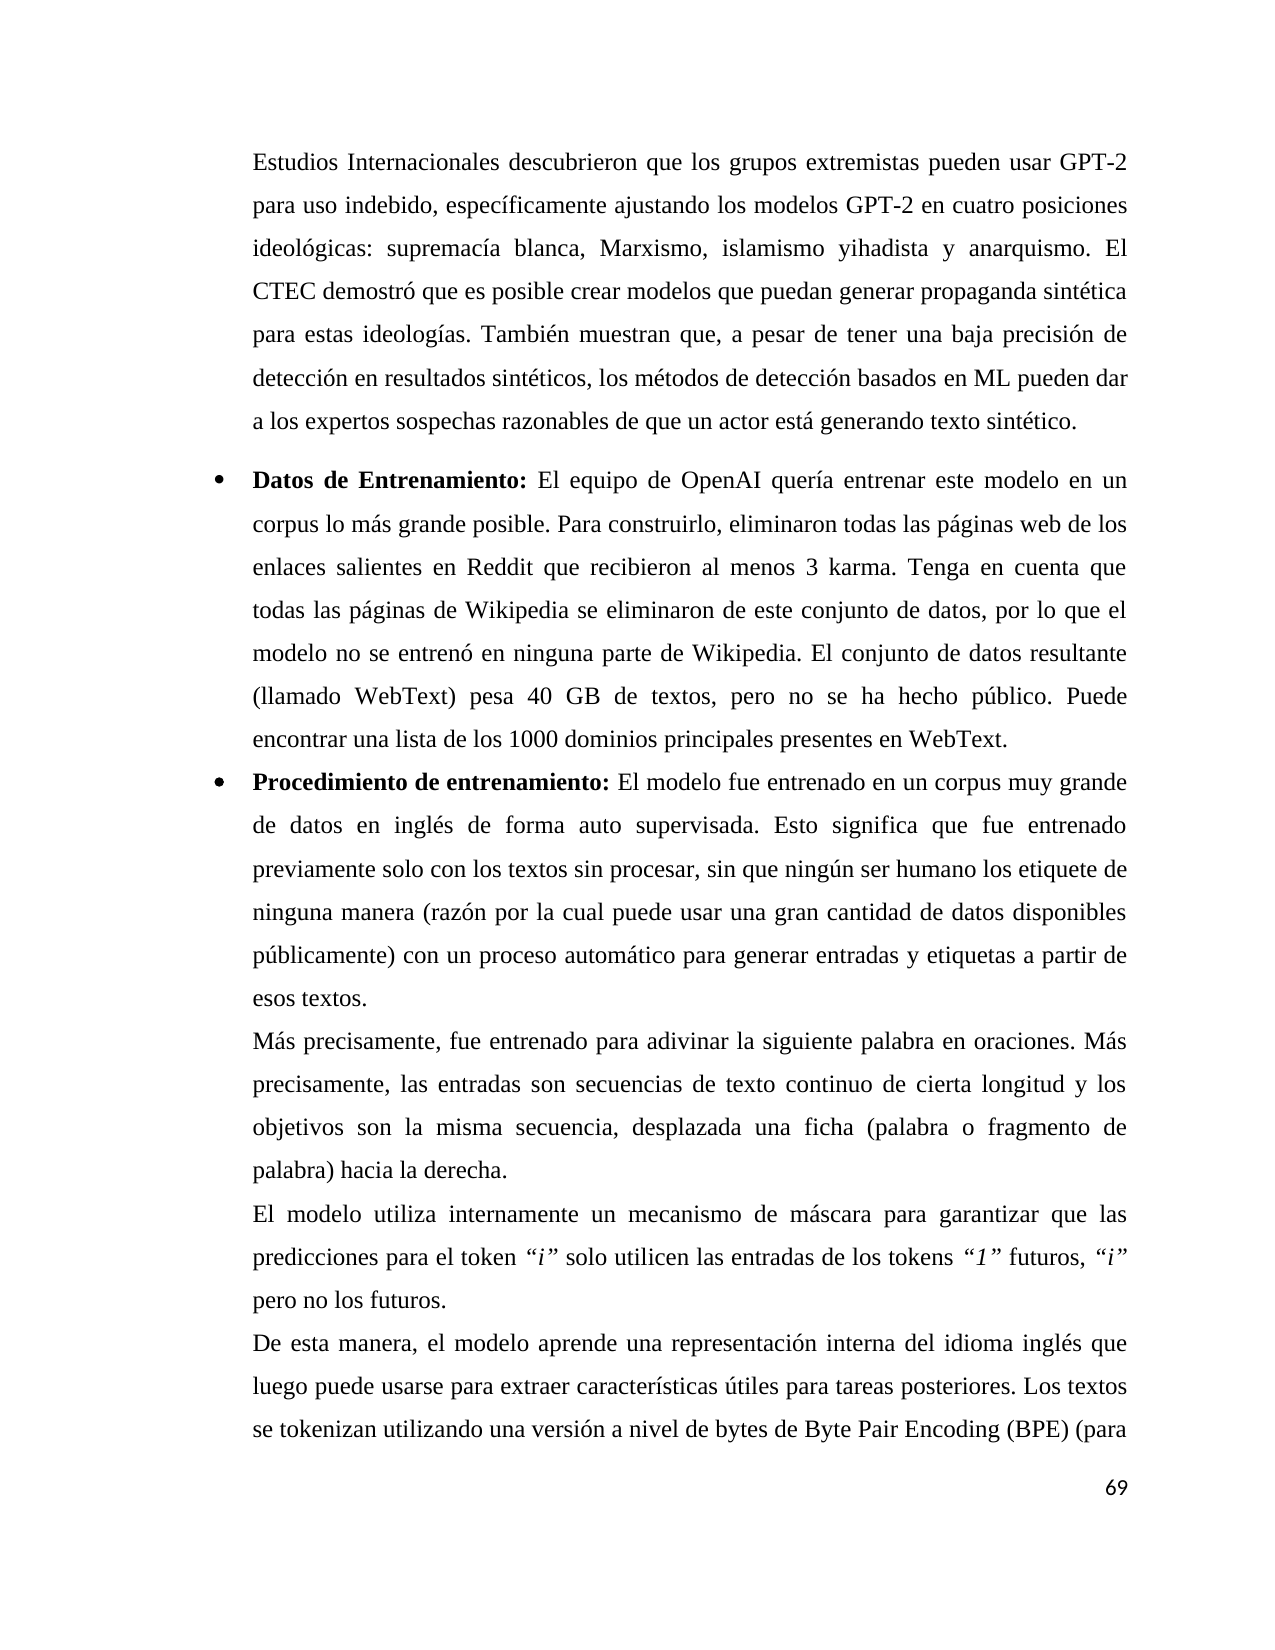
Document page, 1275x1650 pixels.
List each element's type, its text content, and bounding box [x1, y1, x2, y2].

list Procedimiento de entrenamiento: El modelo fue entrenado en un corpus muy grande de datos en inglés de forma auto supervisada. Esto significa que fue entrenado previamente solo con los textos sin procesar, sin que ningún ser humano los etiquete de ninguna manera (razón por la cual puede usar una gran cantidad de datos disponibles públicamente) con un proceso automático para generar entradas y etiquetas a partir de esos textos. [215, 767, 1128, 1012]
list Datos de Entrenamiento: El equipo de OpenAI quería entrenar este modelo en un corpus lo más grande posible. Para construirlo, eliminaron todas las páginas web de los enlaces salientes en Reddit que recibieron al menos 3 karma. Tenga en cuenta que todas las páginas de Wikipedia se eliminaron de este conjunto de datos, por lo que el modelo no se entrenó en ninguna parte de Wikipedia. El conjunto de datos resultante (llamado WebText) pesa 40 GB de textos, pero no se ha hecho público. Puede encontrar una lista de los 1000 dominios principales presentes en WebText. [215, 466, 1128, 753]
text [252, 147, 1128, 434]
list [252, 1328, 1128, 1443]
list El modelo utiliza internamente un mecanismo de máscara para garantizar que las predicciones para el token “i” solo utilicen las entradas de los tokens “1” futuros, “i” pero no los futuros. [252, 1199, 1128, 1314]
list Más precisamente, fue entrenado para adivinar la siguiente palabra en oraciones. Más precisamente, las entradas son secuencias de texto continuo de cierta longitud y los objetivos son la misma secuencia, desplazada una ficha (palabra o fragmento de palabra) hacia la derecha. [252, 1026, 1128, 1184]
